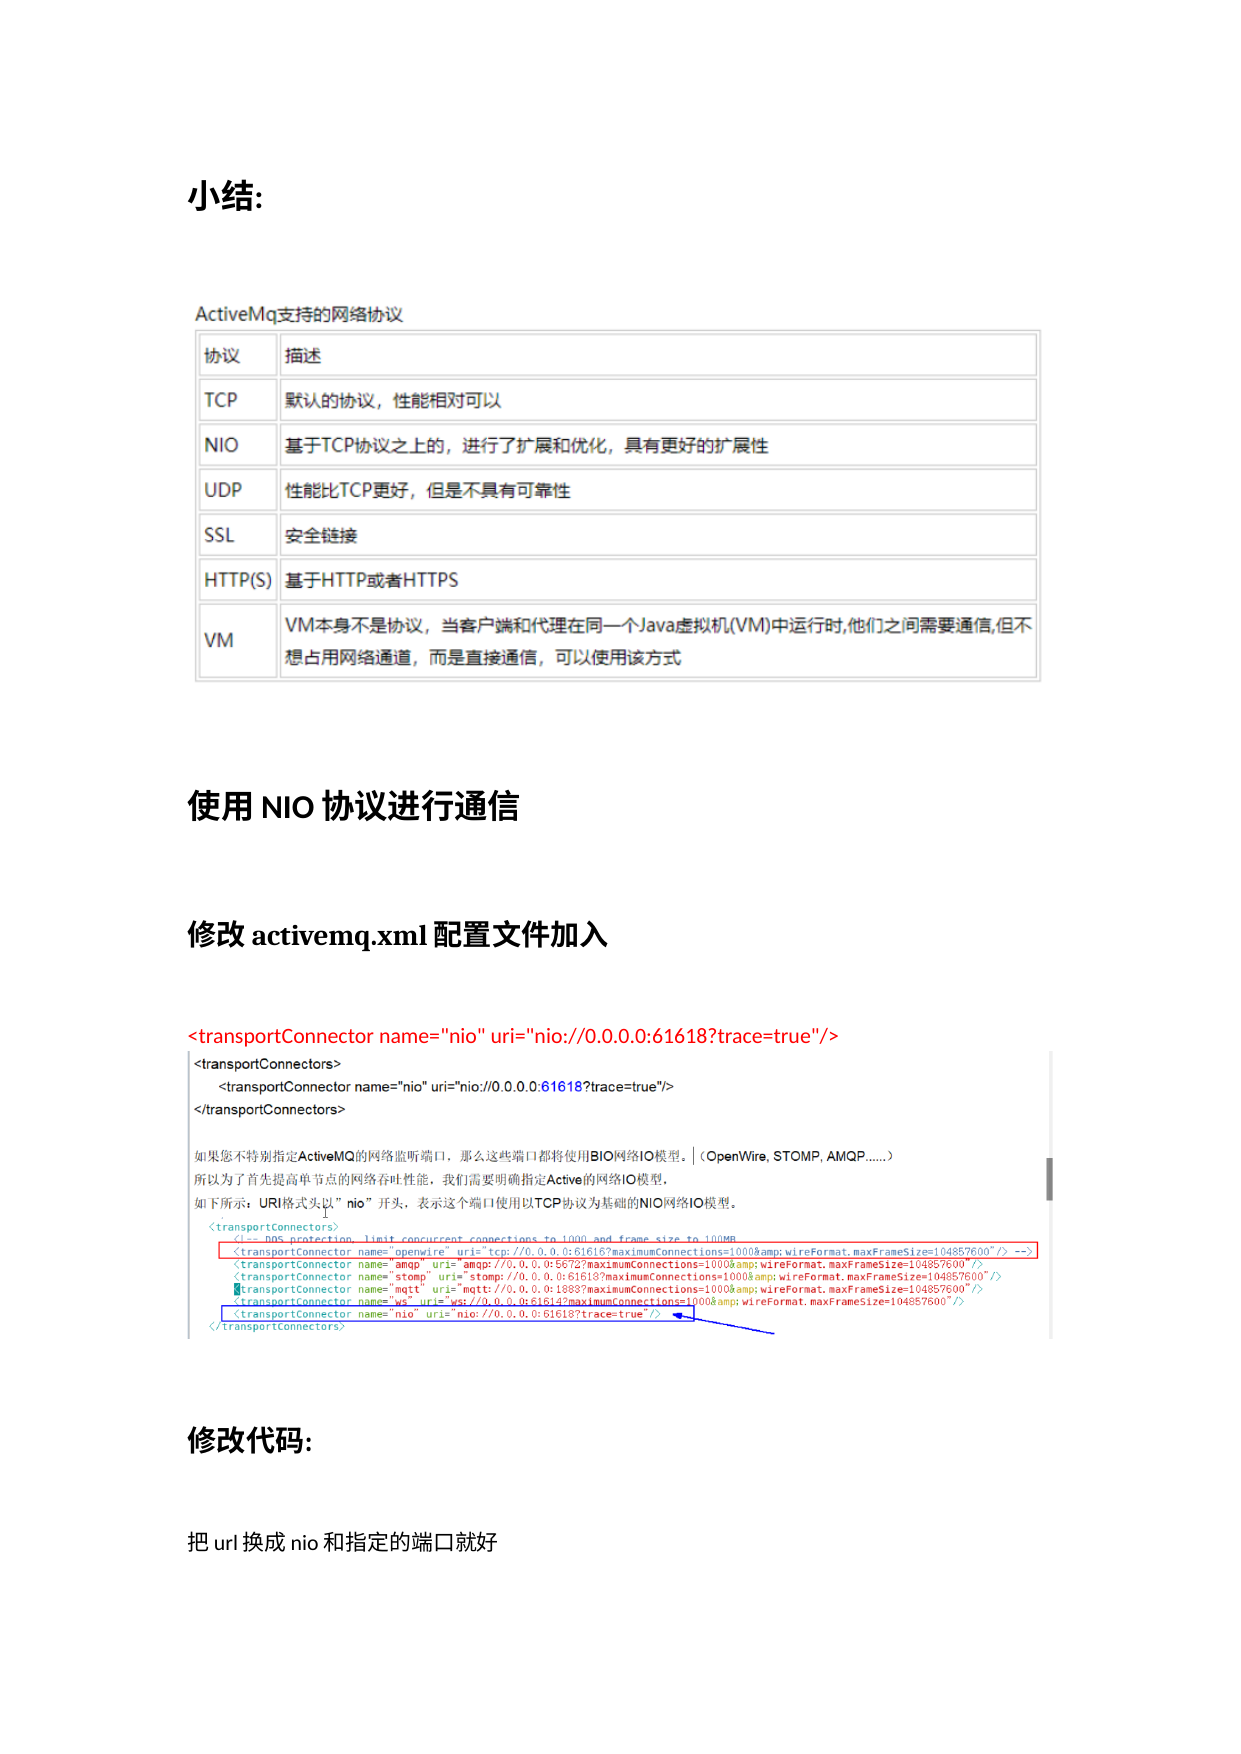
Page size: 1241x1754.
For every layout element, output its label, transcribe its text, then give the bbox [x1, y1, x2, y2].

subtitle 小结: [187, 162, 1053, 227]
picture [187, 1051, 1053, 1339]
picture [187, 289, 1053, 696]
subtitle 修改代码: [187, 1406, 1053, 1471]
text 把url换成nio 和指定的端口就好 [187, 1525, 1053, 1557]
subtitle 使用NIO协议进行通信 [187, 771, 1053, 836]
subtitle 修改activemq.xml配置文件加入 [187, 901, 1053, 966]
text <transportConnector name="nio" uri="nio://0.0.0.0:61618?trace=true"/> [187, 1019, 1053, 1051]
